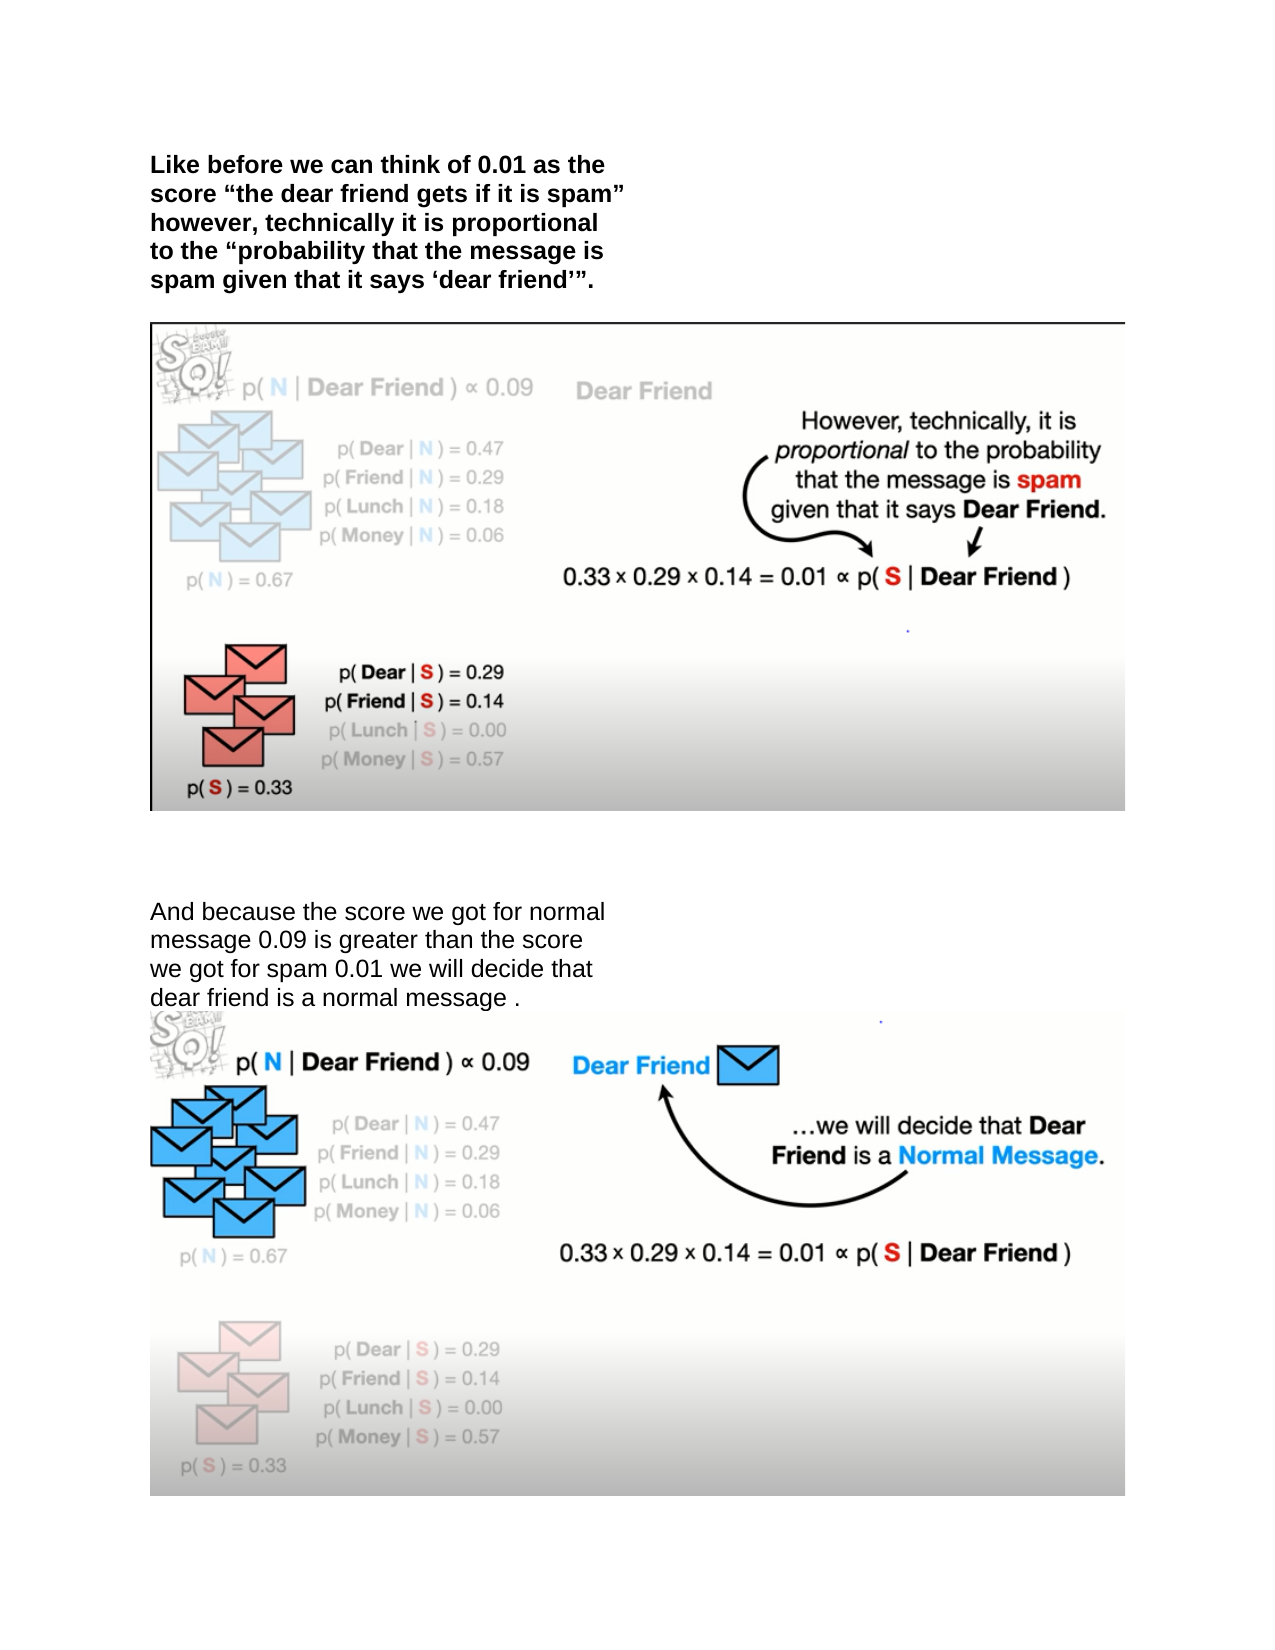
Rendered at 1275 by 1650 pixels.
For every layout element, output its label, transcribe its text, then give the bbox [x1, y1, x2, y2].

text however, technically it is proportional [150, 207, 1125, 236]
text And because the score we got for normal [150, 897, 1125, 926]
text message 0.09 is greater than the score [150, 926, 1125, 954]
text to the “probability that the message is [150, 236, 1125, 265]
text Like before we can think of 0.01 as the [150, 150, 1125, 179]
text spam given that it says ‘dear friend’”. [150, 265, 1125, 294]
text dear friend is a normal message . [150, 983, 1125, 1011]
picture [150, 1011, 1125, 1496]
text we got for spam 0.01 we will decide that [150, 954, 1125, 983]
text score “the dear friend gets if it is spam” [150, 179, 1125, 207]
picture [150, 322, 1125, 811]
